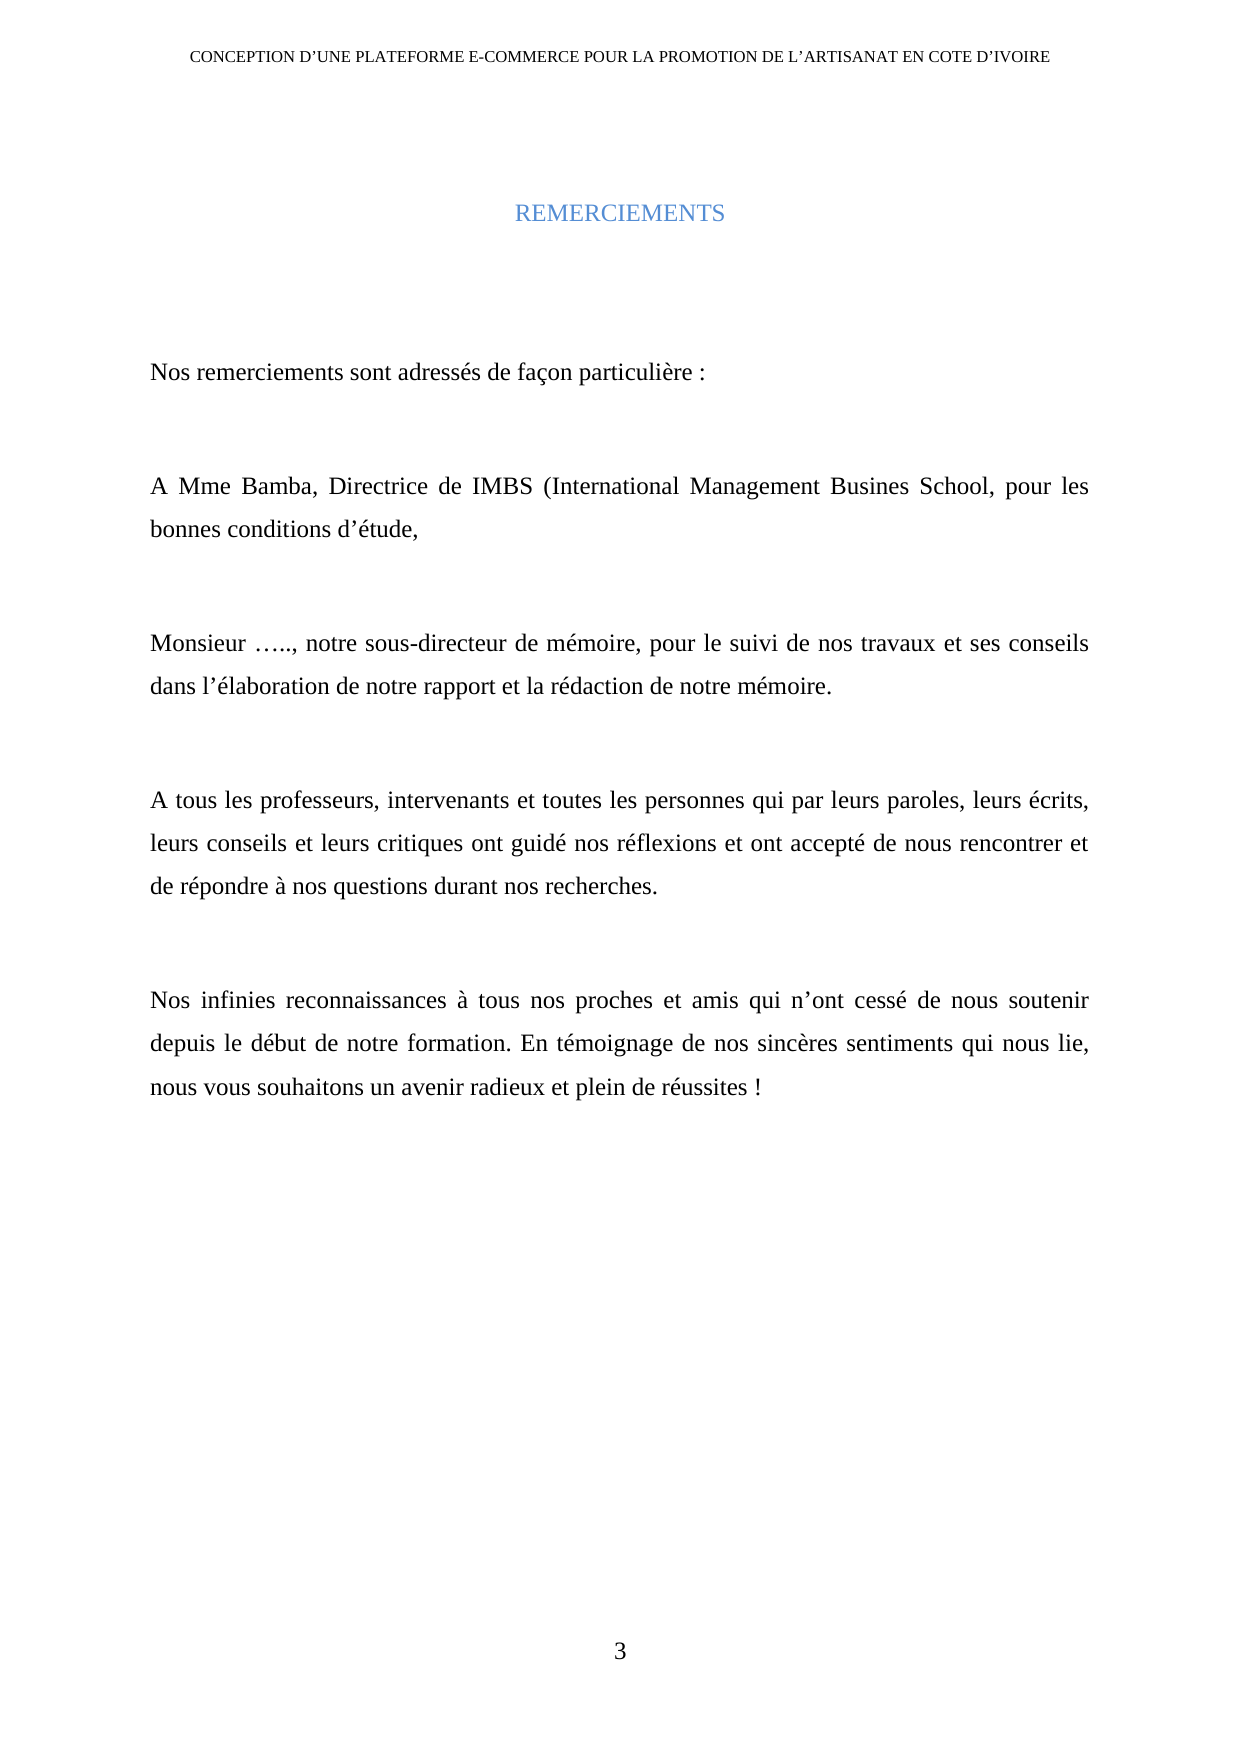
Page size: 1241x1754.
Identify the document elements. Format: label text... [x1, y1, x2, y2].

text Nos remerciements sont adressés de façon particulière : [150, 334, 1090, 409]
subtitle REMERCIEMENTS [150, 175, 1090, 249]
text A Mme Bamba, Directrice de IMBS (International Management Busines School, pour les bonnes conditions d’étude, [150, 448, 1090, 566]
text Monsieur ….., notre sous-directeur de mémoire, pour le suivi de nos travaux et ses conseils dans l’élaboration de notre rapport et la rédaction de notre mémoire. [150, 605, 1090, 723]
text A tous les professeurs, intervenants et toutes les personnes qui par leurs paroles, leurs écrits, leurs conseils et leurs critiques ont guidé nos réflexions et ont accepté de nous rencontrer et de répondre à nos questions durant nos recherches. [150, 762, 1090, 923]
text Nos infinies reconnaissances à tous nos proches et amis qui n’ont cessé de nous soutenir depuis le début de notre formation. En témoignage de nos sincères sentiments qui nous lie, nous vous souhaitons un avenir radieux et plein de réussites ! [150, 962, 1090, 1123]
